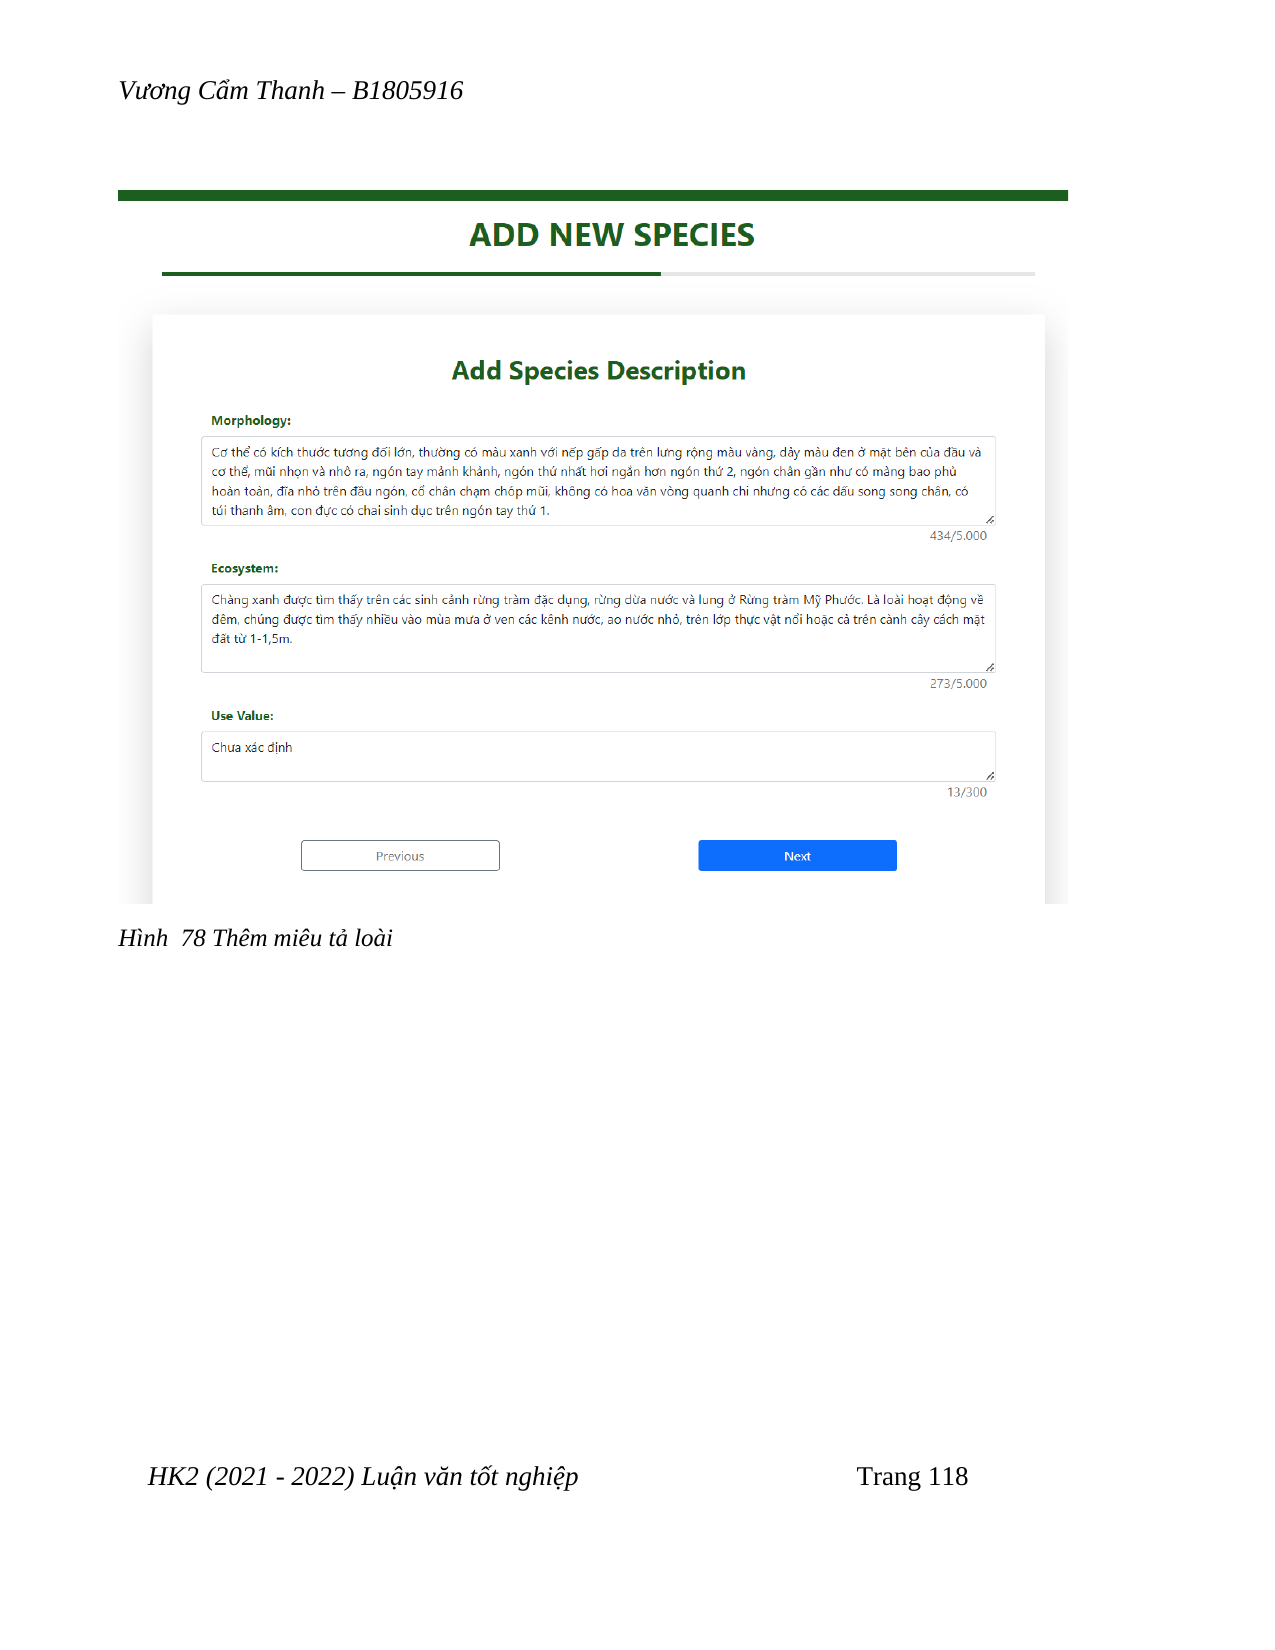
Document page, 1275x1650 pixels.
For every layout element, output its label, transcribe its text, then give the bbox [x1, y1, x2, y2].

picture [118, 190, 1069, 904]
text Hình 78 Thêm miêu tả loài [118, 926, 1157, 951]
